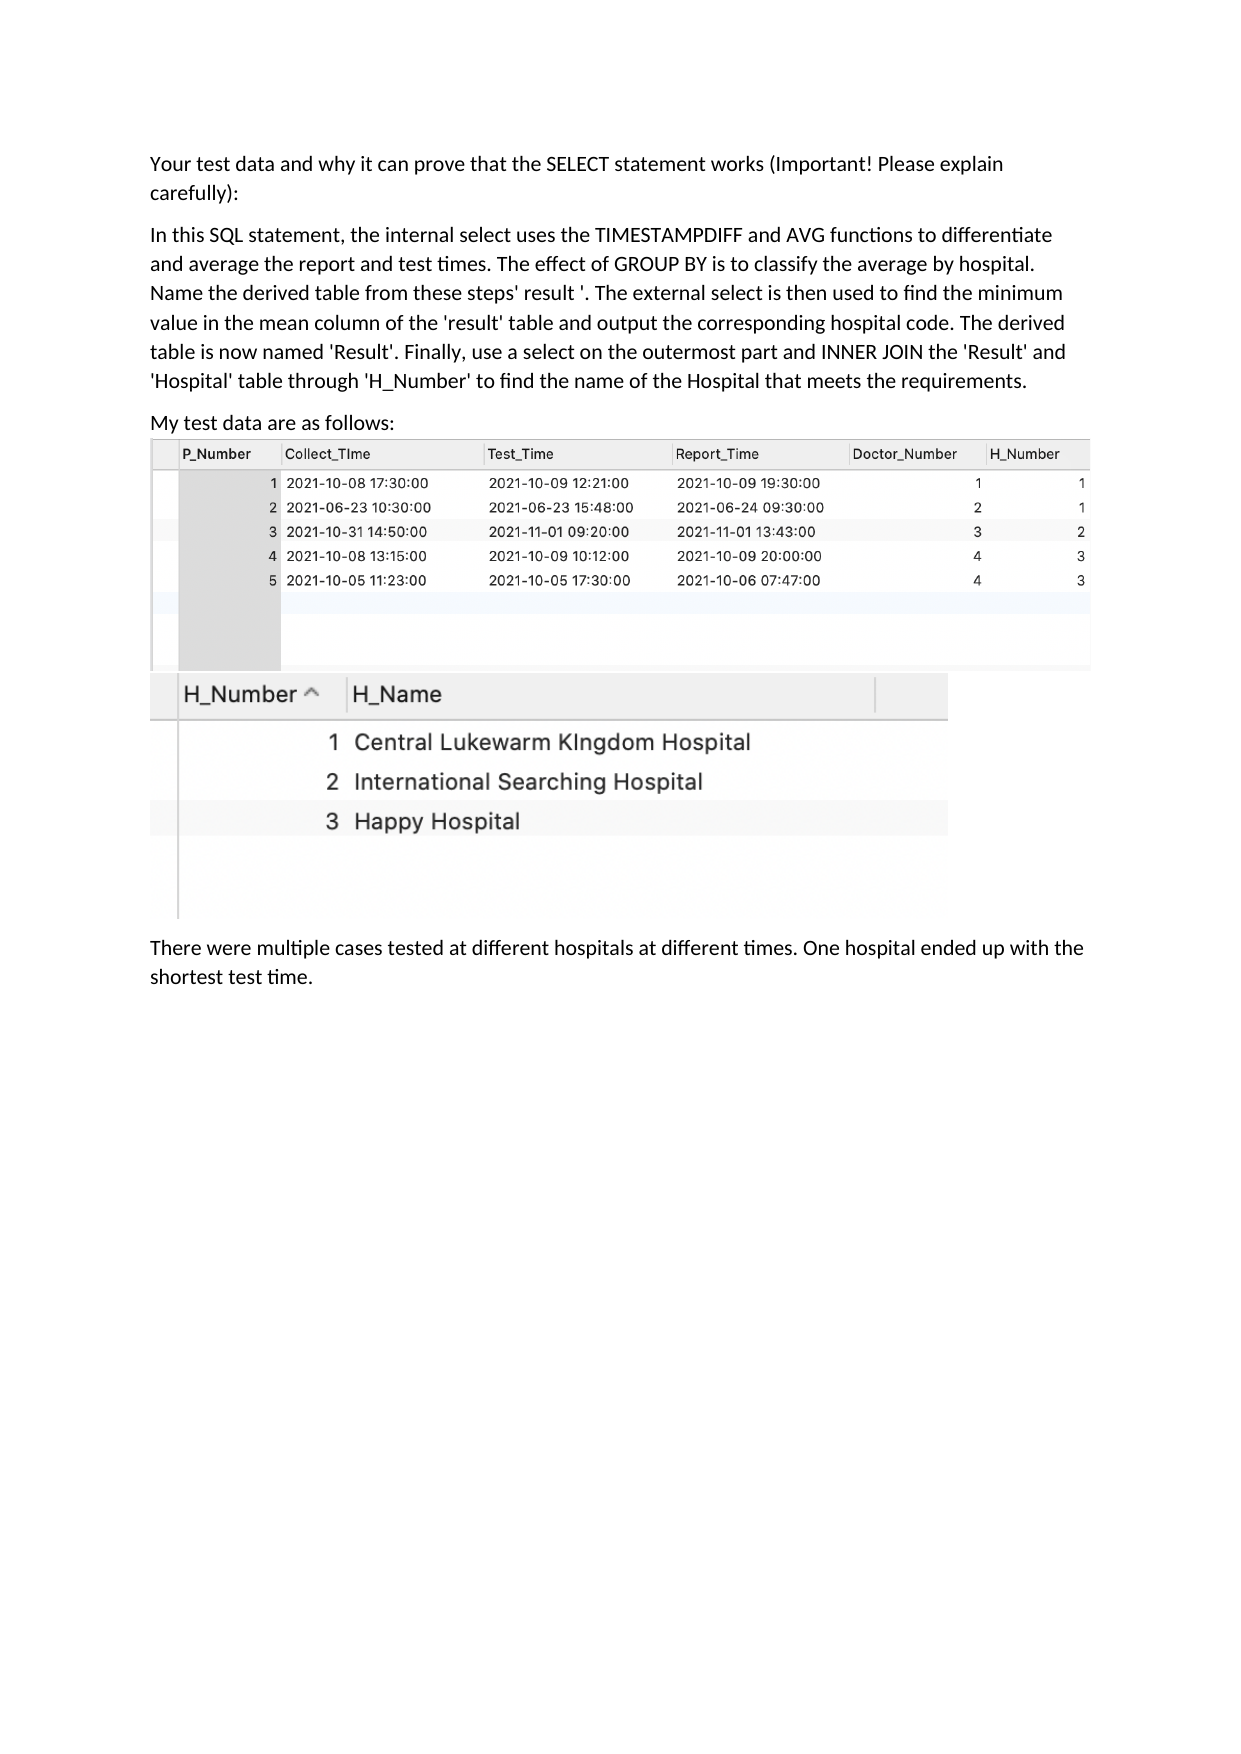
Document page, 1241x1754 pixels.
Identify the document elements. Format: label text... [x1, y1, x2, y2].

picture [150, 438, 1091, 671]
text My test data are as follows: [150, 409, 1090, 438]
text There were multiple cases tested at different hospitals at different times. One hospital ended up with the shortest test time. [150, 934, 1090, 990]
picture [150, 673, 948, 919]
text In this SQL statement, the internal select uses the TIMESTAMPDIFF and AVG functions to differentiate and average the report and test times. The effect of GROUP BY is to classify the average by hospital. Name the derived table from these steps' result '. The external select is then used to find the minimum value in the mean column of the 'result' table and output the corresponding hospital code. The derived table is now named 'Result'. Finally, use a select on the outermost part and INNER JOIN the 'Result' and 'Hospital' table through 'H_Number' to find the name of the Hospital that meets the requirements. [150, 221, 1090, 394]
text Your test data and why it can prove that the SELECT statement works (Important! Please explain carefully): [150, 150, 1090, 206]
